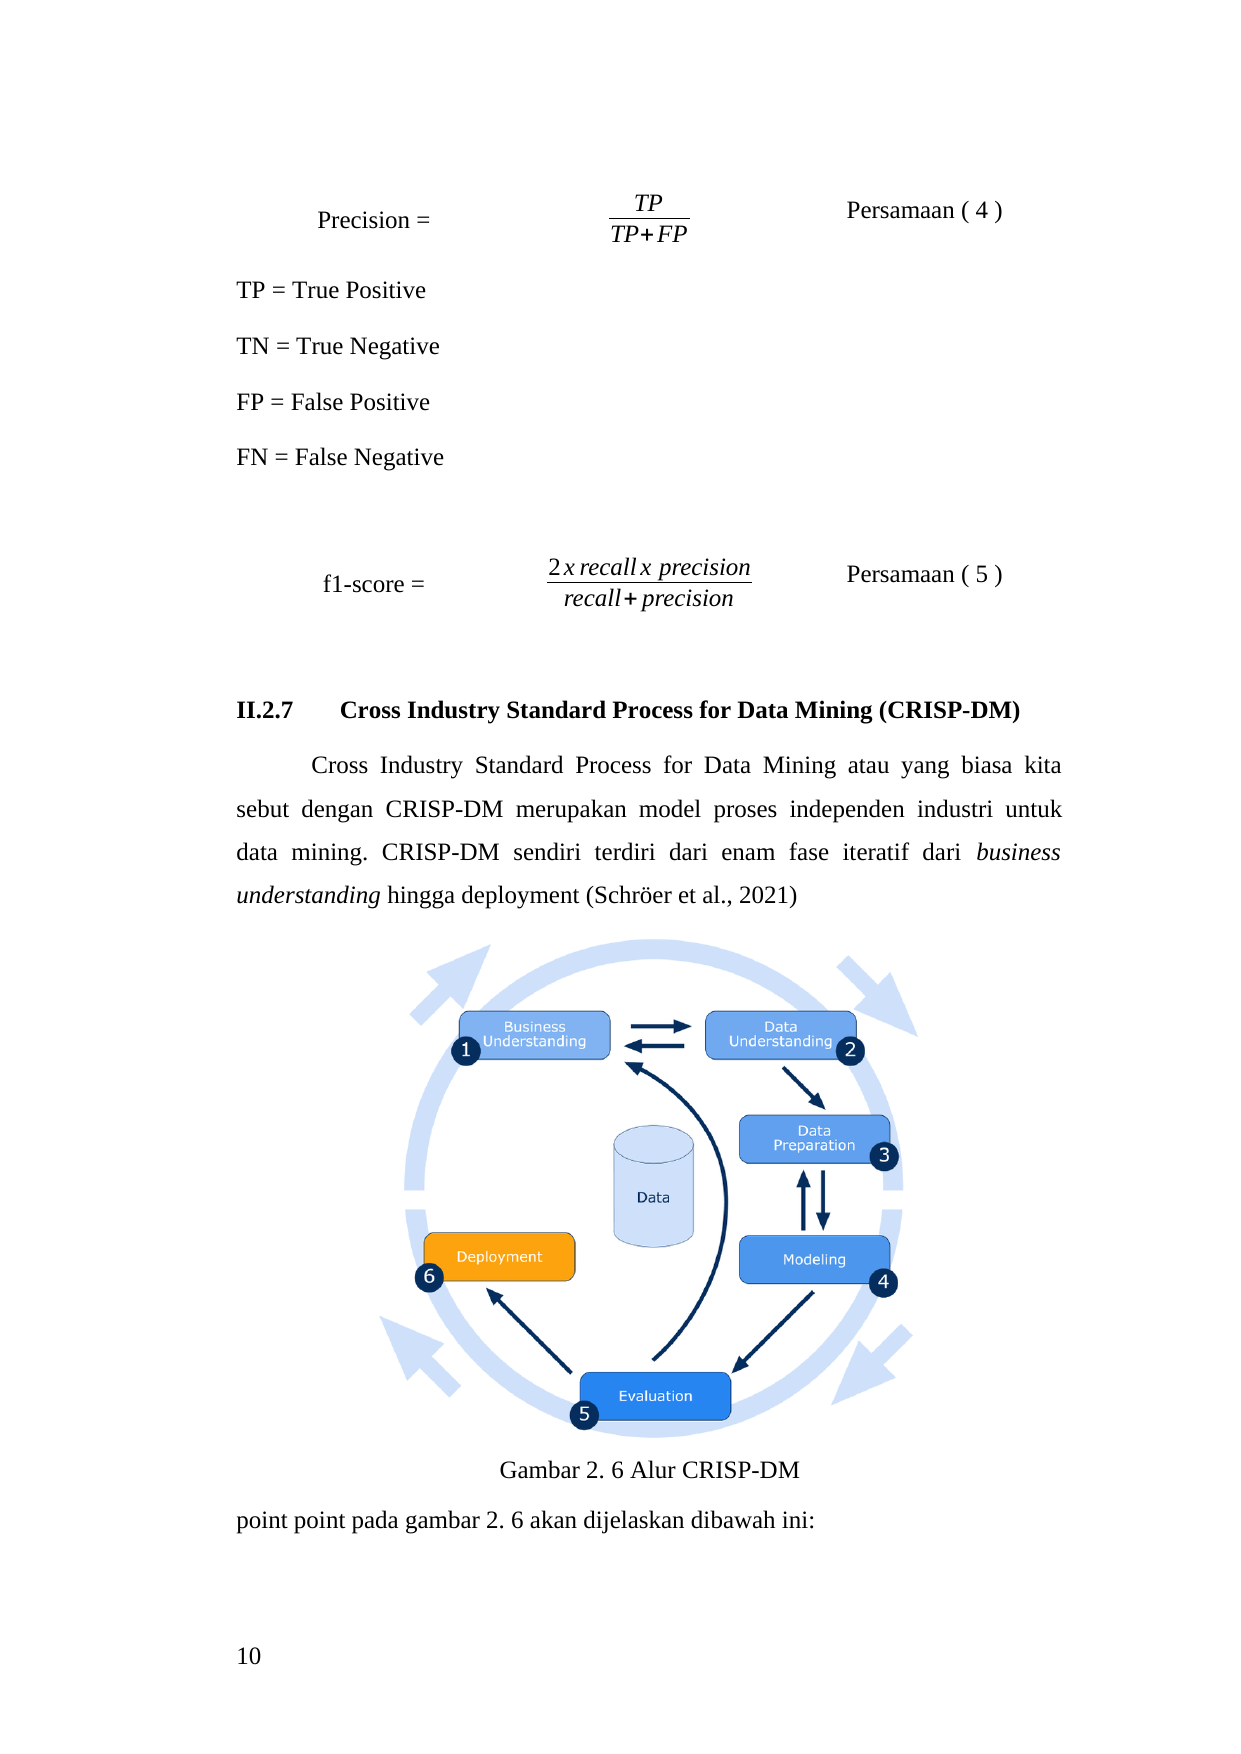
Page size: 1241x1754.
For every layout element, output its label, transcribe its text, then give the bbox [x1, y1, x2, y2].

table_header Precision = [236, 177, 511, 263]
text point point pada gambar 2. 6 akan dijelaskan dibawah ini: [236, 1505, 1063, 1534]
text FP = False Positive [236, 387, 1063, 415]
table_header Persamaan ( 4 ) [787, 177, 1062, 263]
picture [375, 935, 924, 1441]
subtitle Cross Industry Standard Process for Data Mining (CRISP-DM) [236, 695, 1063, 724]
table_header [511, 541, 787, 627]
text Cross Industry Standard Process for Data Mining atau yang biasa kita sebut dengan CRISP-DM merupakan model proses independen industri untuk data mining. CRISP-DM sendiri terdiri dari enam fase iteratif dari business understanding hingga deployment [236, 751, 1063, 909]
text TP = True Positive [236, 275, 1063, 304]
text TN = True Negative [236, 331, 1063, 360]
text FN = False Negative [236, 442, 1063, 471]
text Gambar 2. 6 Alur CRISP-DM [236, 1455, 1063, 1484]
table_header Persamaan ( 5 ) [787, 541, 1062, 627]
table_header f1-score = [236, 541, 511, 627]
table_header [511, 177, 787, 263]
